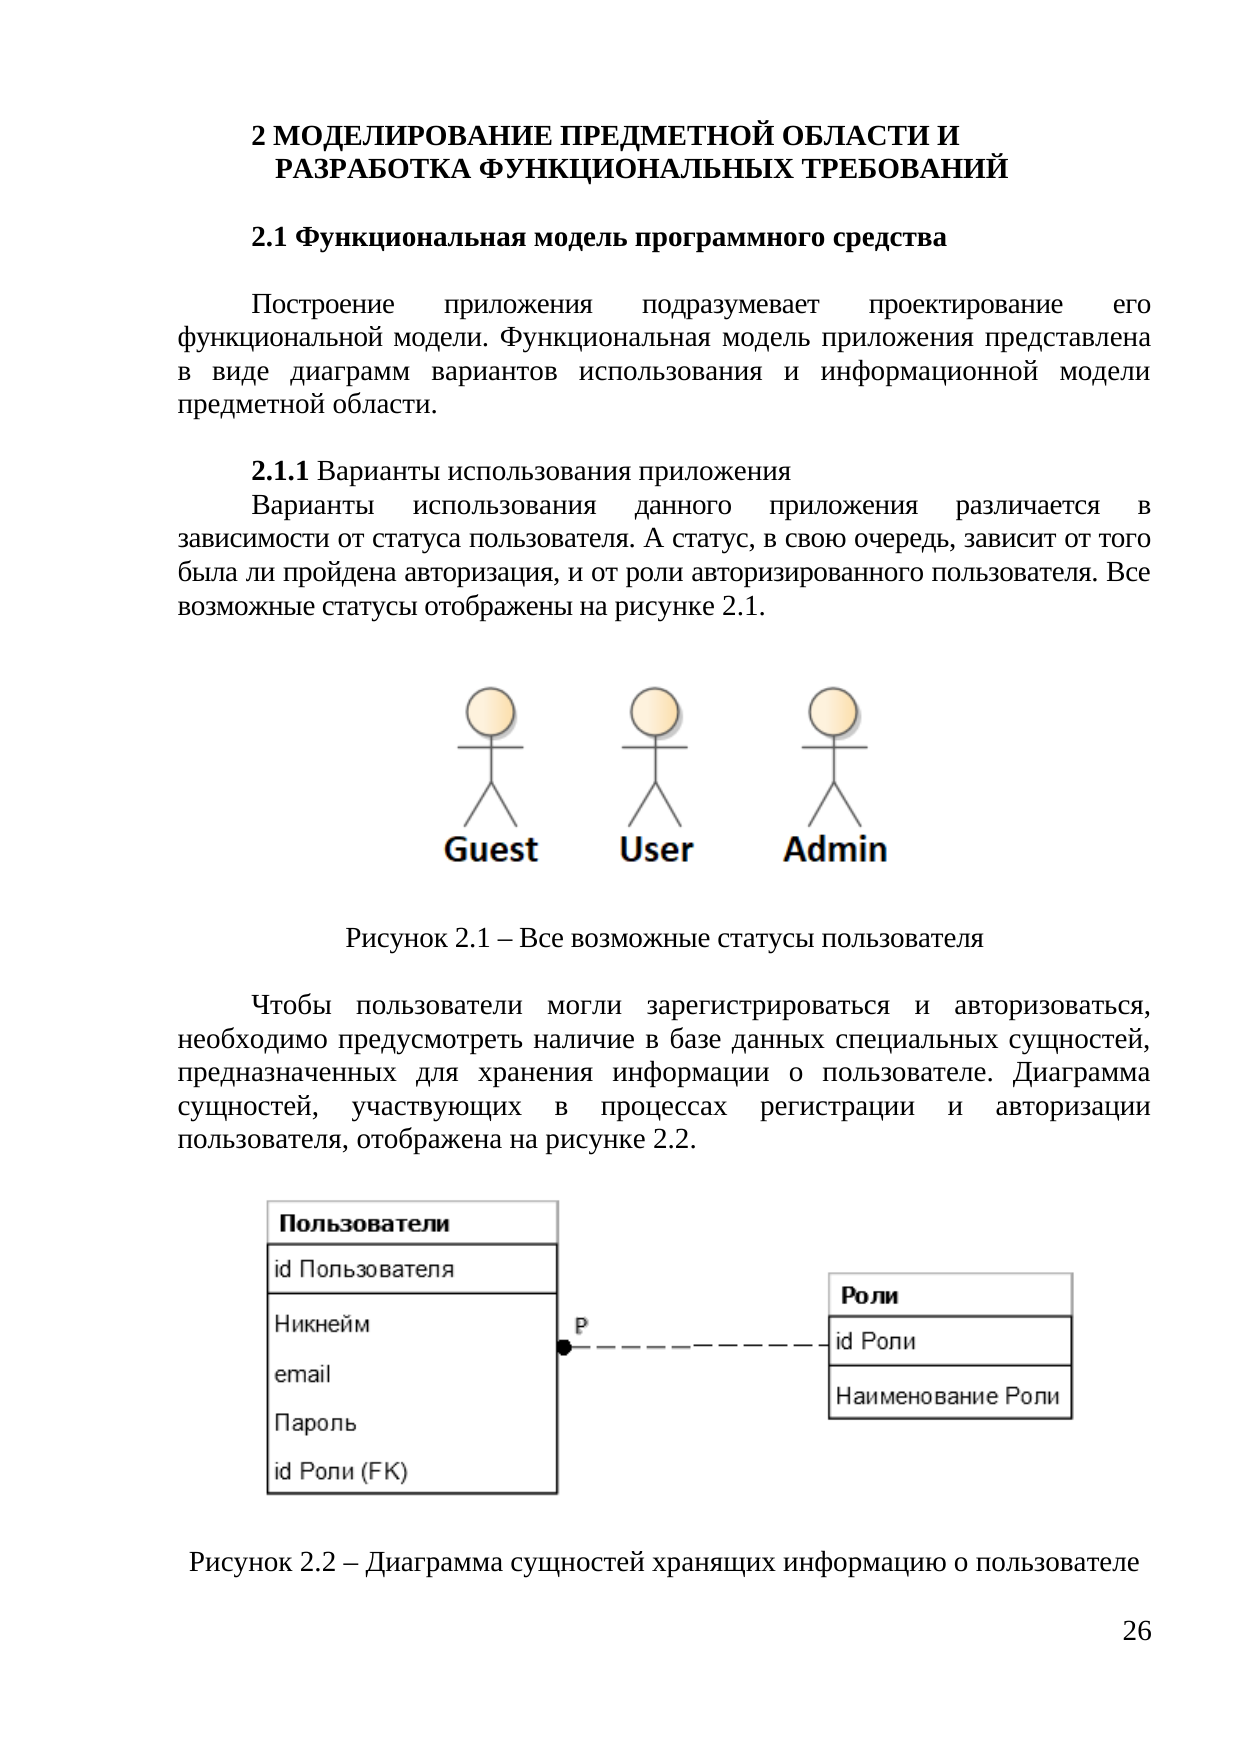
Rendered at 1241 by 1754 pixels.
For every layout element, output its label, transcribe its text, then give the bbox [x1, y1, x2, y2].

text Рисунок 2.1 – Все возможные статусы пользователя [177, 920, 1152, 954]
text 2.1.1 Варианты использования приложения [177, 453, 1152, 487]
picture [386, 654, 943, 887]
text 2.1 Функциональная модель программного средства [251, 219, 1152, 252]
text Построение приложения подразумевает проектирование его функциональной модели. Функциональная модель приложения представлена в виде диаграмм вариантов использования и информационной модели предметной области. [177, 286, 1152, 420]
picture [256, 1188, 1088, 1511]
text Варианты использования данного приложения различается в зависимости от статуса пользователя. А статус, в свою очередь, зависит от того была ли пройдена авторизация, и от роли авторизированного пользователя. Все возможные статусы отображены на рисунке 2.1. [177, 487, 1152, 621]
text Рисунок 2.2 – Диаграмма сущностей хранящих информацию о пользователе [177, 1544, 1152, 1578]
text Чтобы пользователи могли зарегистрироваться и авторизоваться, необходимо предусмотреть наличие в базе данных специальных сущностей, предназначенных для хранения информации о пользователе. Диаграмма сущностей, участвующих в процессах регистрации и авторизации пользователя, отображена на рисунке 2.2. [177, 987, 1152, 1155]
text 2 Моделирование предметной области и разработка функциональных требований [251, 118, 1152, 185]
